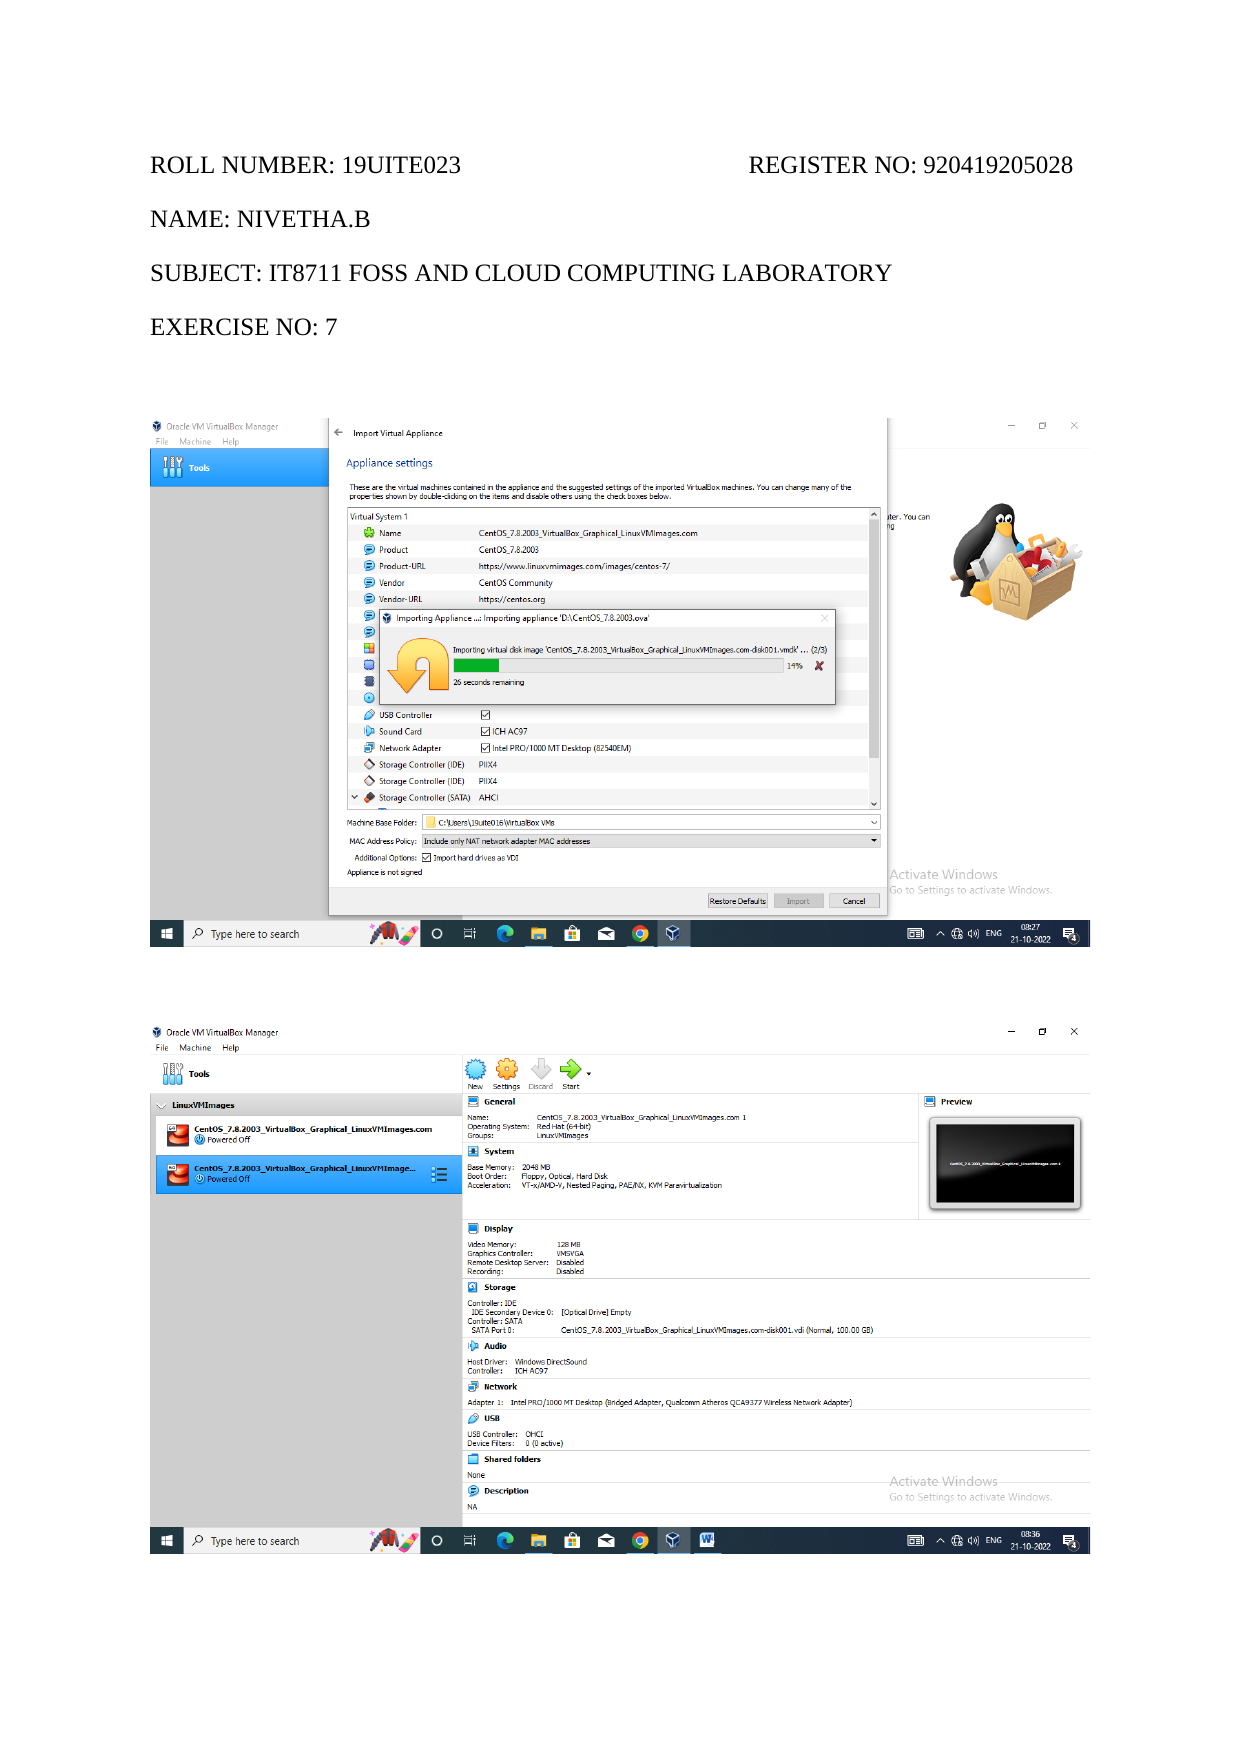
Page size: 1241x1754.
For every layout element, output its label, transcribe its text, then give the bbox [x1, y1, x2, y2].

text SUBJECT: IT8711 FOSS AND CLOUD COMPUTING LABORATORY [150, 258, 1090, 286]
picture [150, 1025, 1091, 1554]
text NAME: NIVETHA.B [150, 204, 1090, 233]
text EXERCISE NO: 7 [150, 312, 1090, 340]
text ROLL NUMBER: 19UITE023 REGISTER NO: 920419205028 [150, 150, 1090, 179]
picture [150, 418, 1091, 947]
